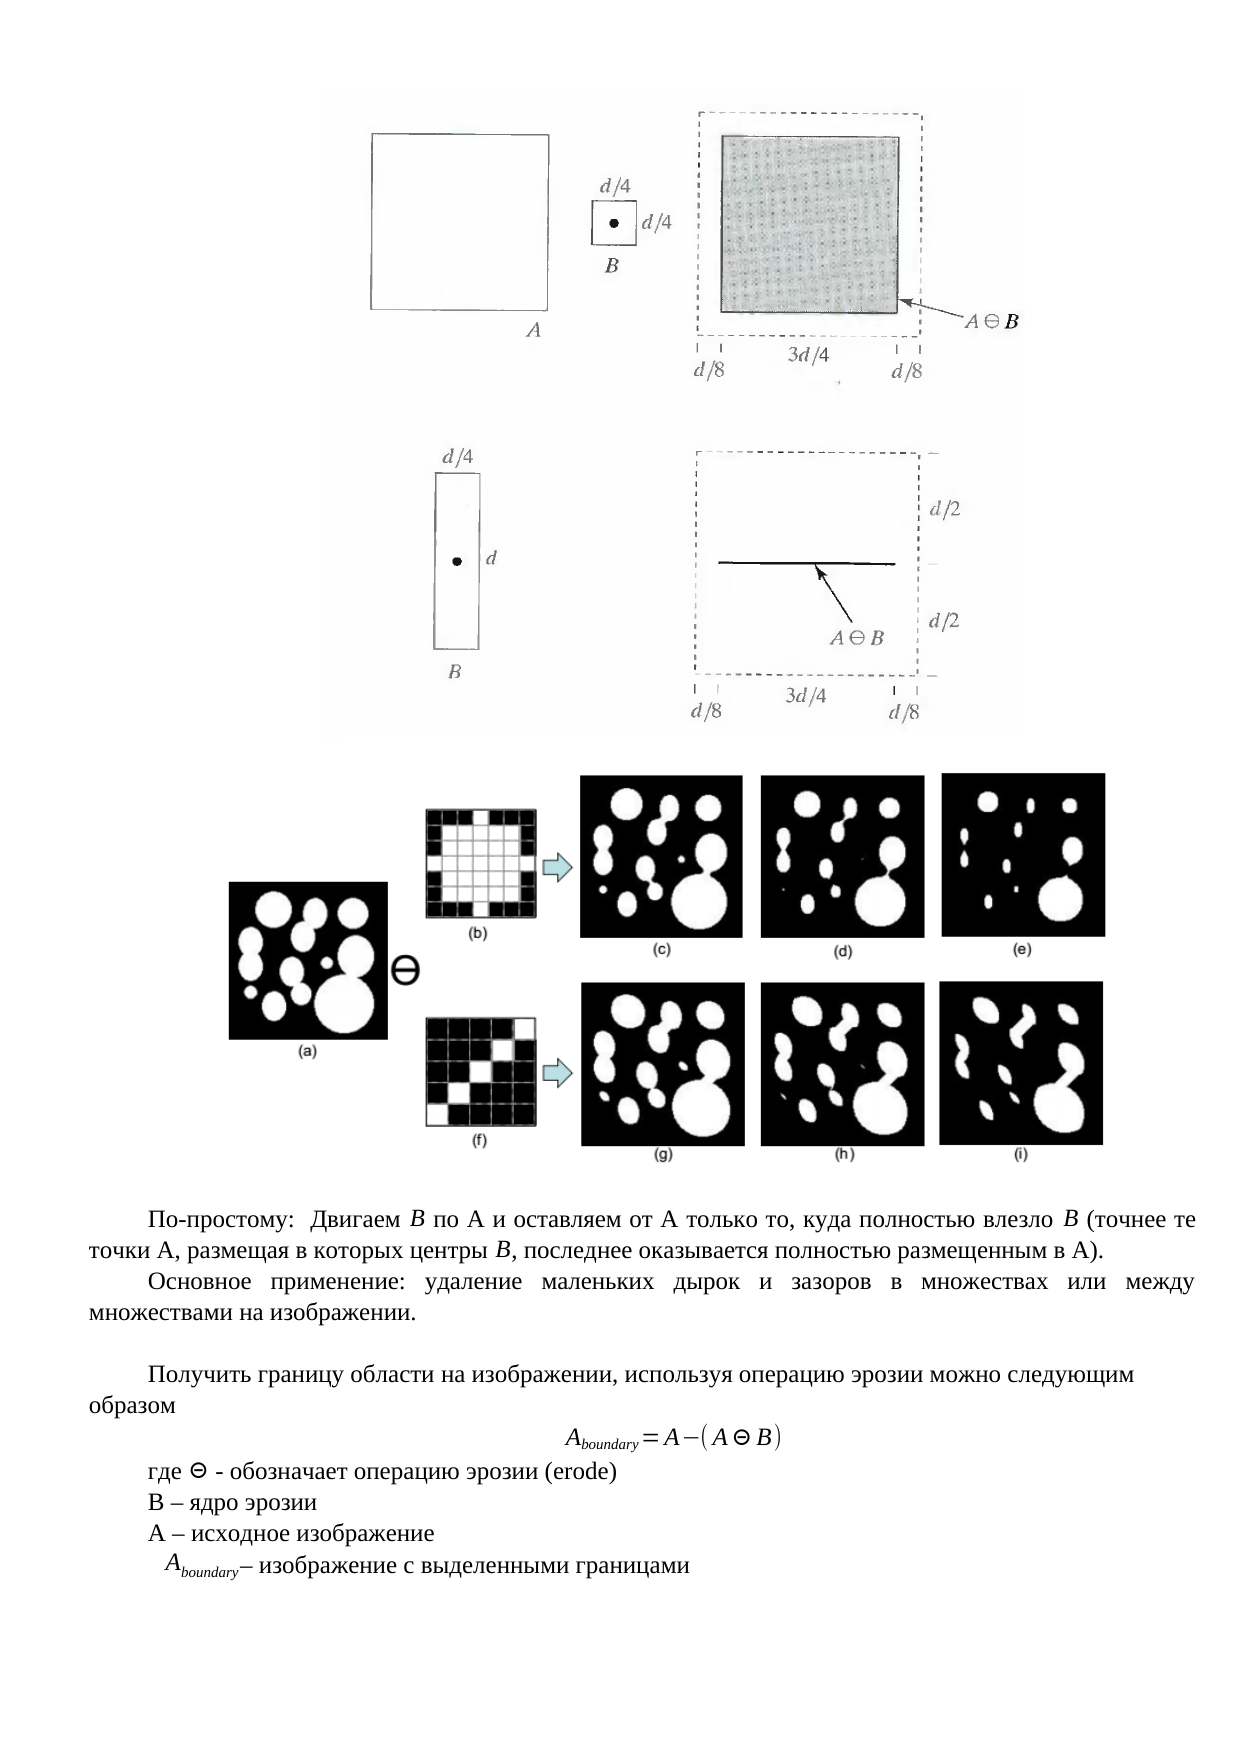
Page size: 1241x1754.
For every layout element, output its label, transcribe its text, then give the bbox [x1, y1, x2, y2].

text Основное применение: удаление маленьких дырок и зазоров в множествах или между множествами на изображении. [89, 1266, 1196, 1326]
text А – исходное изображение [89, 1518, 1196, 1547]
text B – ядро эрозии [89, 1487, 1196, 1516]
picture [200, 739, 1143, 1171]
text где - обозначает операцию эрозии (erode) [89, 1456, 1196, 1484]
text Получить границу области на изображении, используя операцию эрозии можно следующим образом [89, 1359, 1196, 1419]
picture [319, 88, 1025, 737]
text По-простому: Двигаем по А и оставляем от А только то, куда полностью влезло (точнее те точки А, размещая в которых центры , последнее оказывается полностью размещенным в А). [89, 1204, 1196, 1264]
text – изображение с выделенными границами [89, 1549, 1196, 1580]
